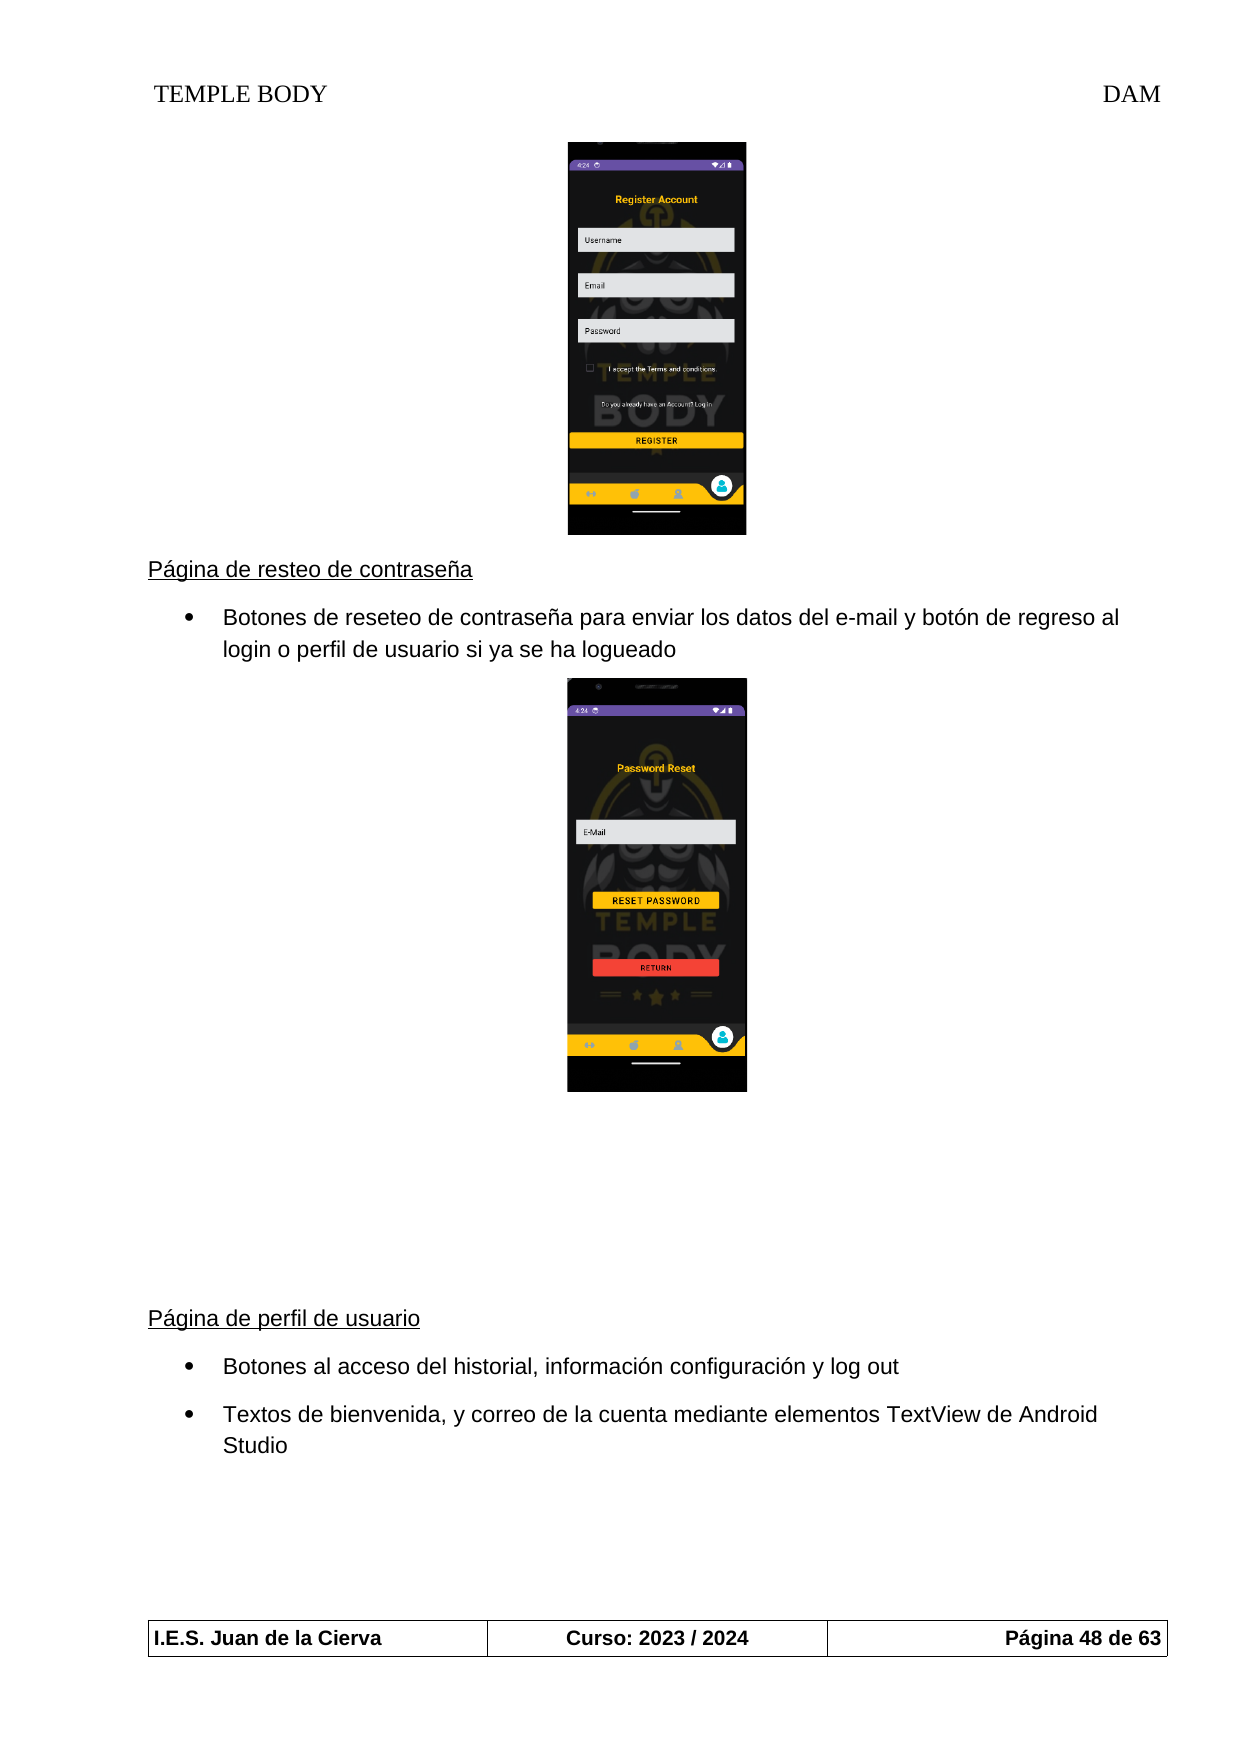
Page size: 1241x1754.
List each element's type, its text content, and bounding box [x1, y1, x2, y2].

picture [567, 142, 747, 535]
text Página de resteo de contraseña [148, 551, 1167, 583]
list Botones al acceso del historial, información configuración y log out [185, 1348, 1167, 1379]
picture [567, 678, 748, 1092]
list Textos de bienvenida, y correo de la cuenta mediante elementos TextView de Android Studio [185, 1396, 1167, 1459]
list Botones de reseteo de contraseña para enviar los datos del e-mail y botón de regreso al login o perfil de usuario si ya se ha logueado [185, 599, 1167, 662]
text Página de perfil de usuario [148, 1300, 1167, 1332]
